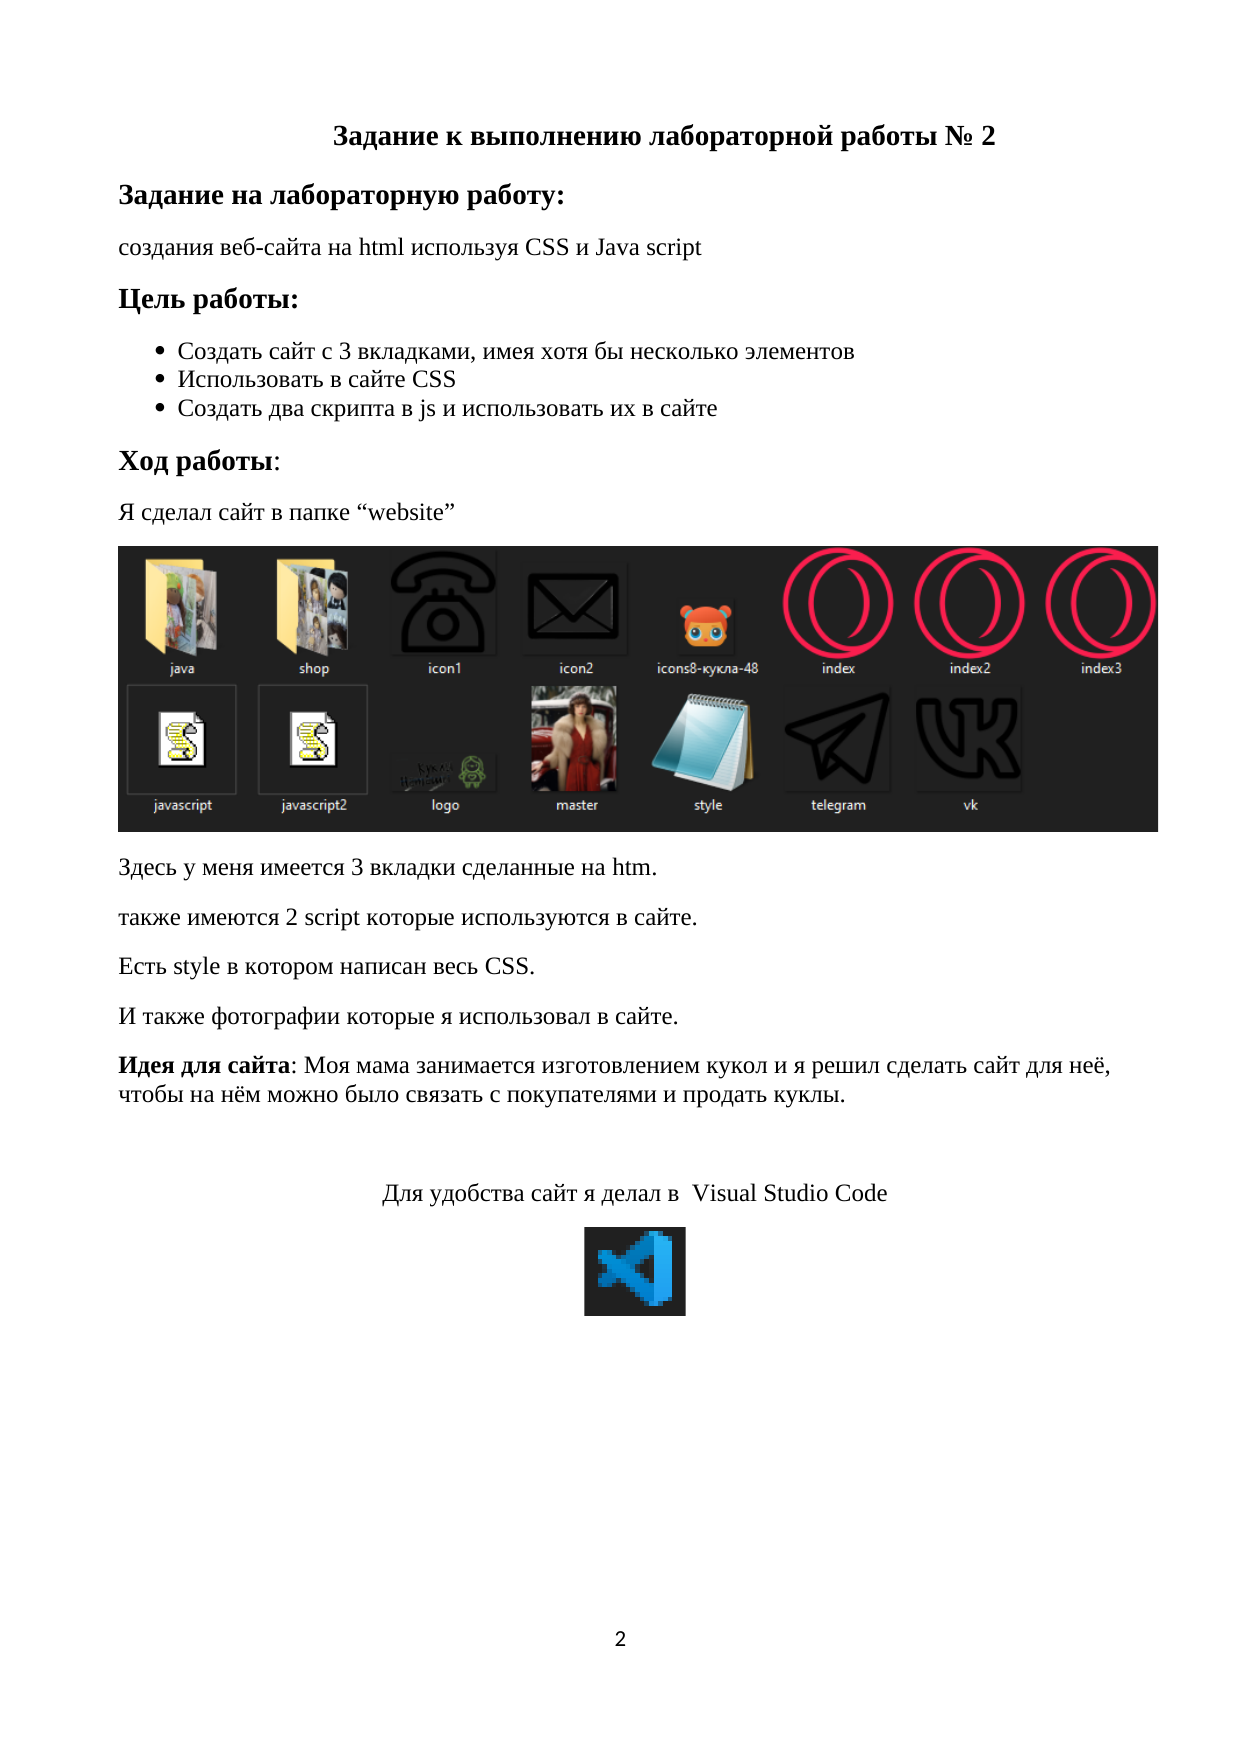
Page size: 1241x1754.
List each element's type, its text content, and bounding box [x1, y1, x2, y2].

picture [118, 546, 1159, 832]
text Здесь у меня имеется 3 вкладки сделанные на htm. [118, 852, 1152, 881]
picture [584, 1227, 686, 1316]
text также имеются 2 script которые используются в сайте. [118, 902, 1152, 930]
list Создать два скрипта в js и использовать их в сайте [156, 393, 1152, 422]
text Ход работы: [118, 443, 1152, 476]
text Задание на лабораторную работу: [118, 177, 1152, 211]
text И также фотографии которые я использовал в сайте. [118, 1001, 1152, 1029]
text Для удобства сайт я делал в Visual Studio Code [118, 1178, 1152, 1207]
text Есть style в котором написан весь CSS. [118, 951, 1152, 980]
list Создать сайт с 3 вкладками, имея хотя бы несколько элементов [156, 336, 1152, 364]
text Я сделал сайт в папке “website” [118, 497, 1152, 526]
text Задание к выполнению лабораторной работы № 2 [177, 118, 1152, 152]
list Использовать в сайте CSS [156, 364, 1152, 393]
text Цель работы: [118, 281, 1152, 315]
text создания веб-сайта на html используя CSS и Java script [118, 232, 1152, 261]
text Идея для сайта: Моя мама занимается изготовлением кукол и я решил сделать сайт для неё, чтобы на нём можно было связать с покупателями и продать куклы. [118, 1050, 1152, 1108]
